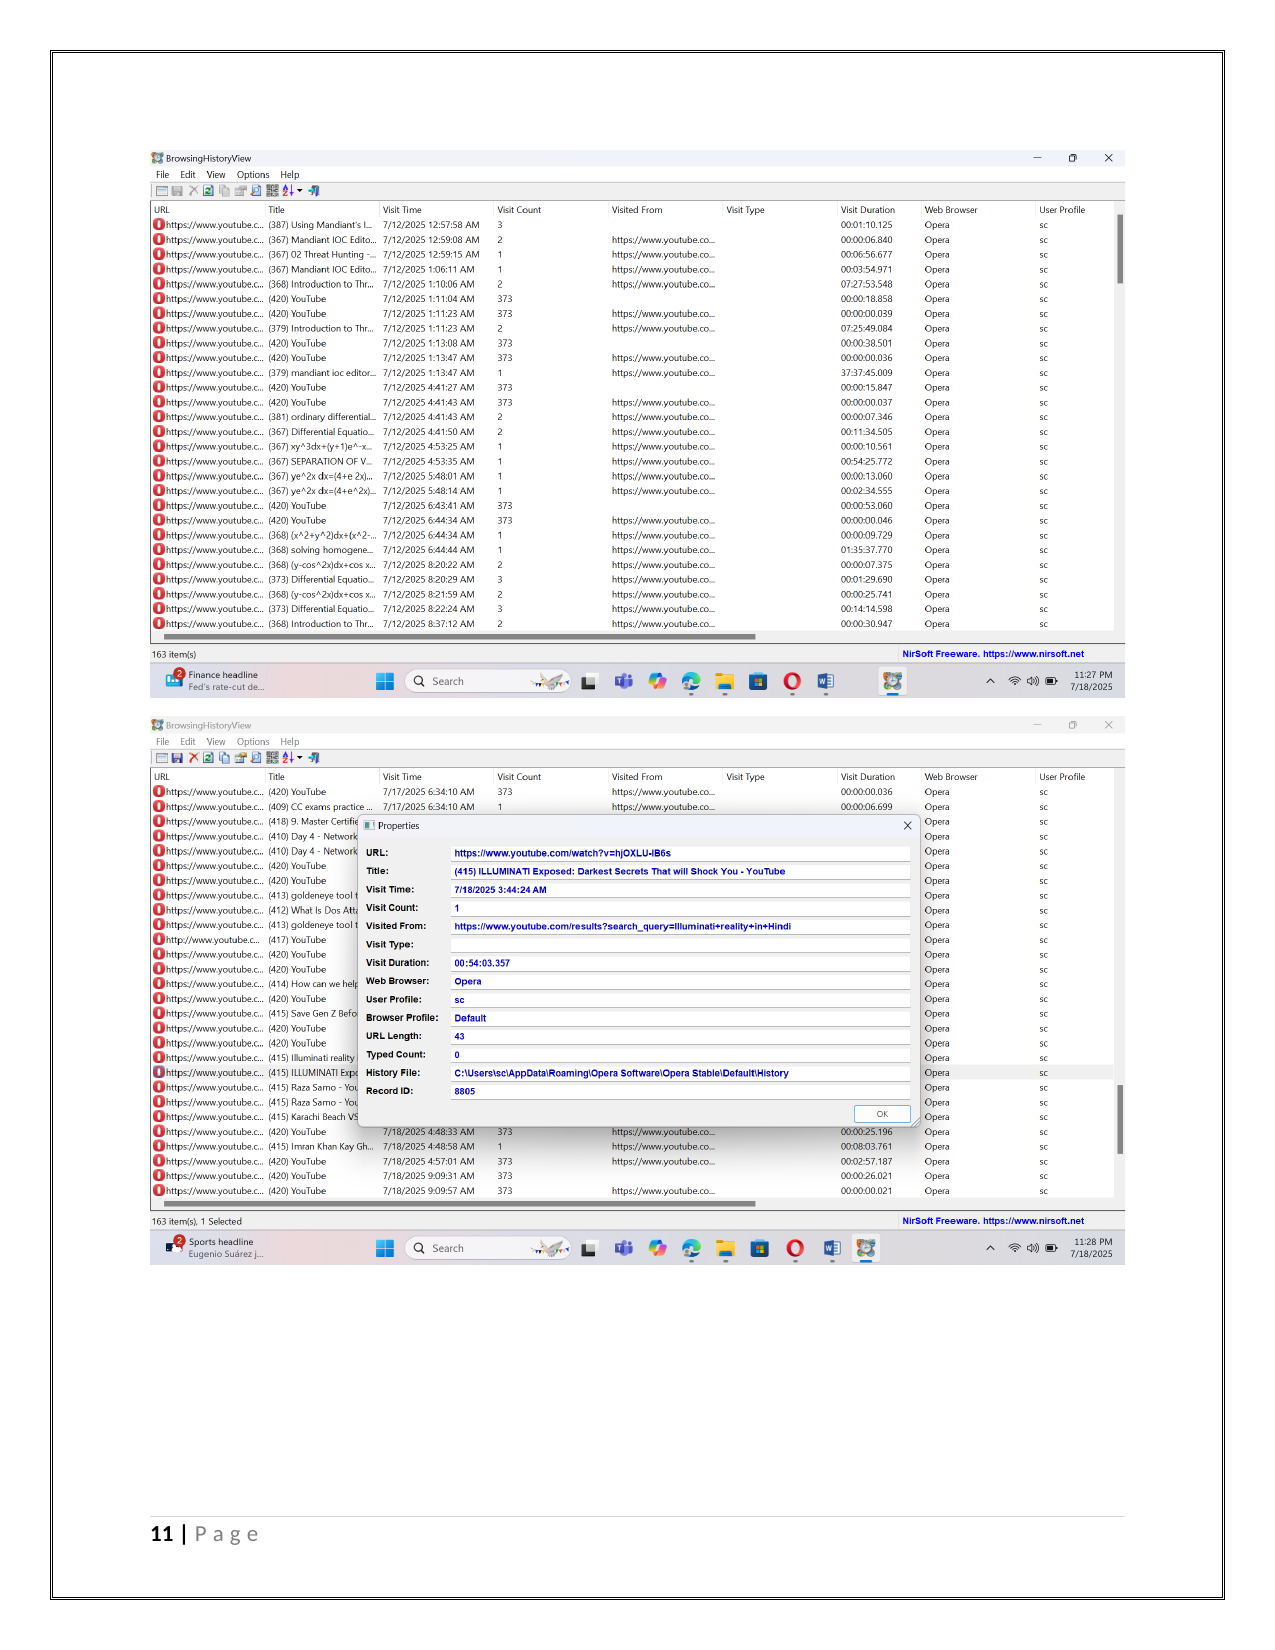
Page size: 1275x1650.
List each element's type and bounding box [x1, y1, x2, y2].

picture [150, 716, 1125, 1265]
picture [150, 150, 1125, 698]
